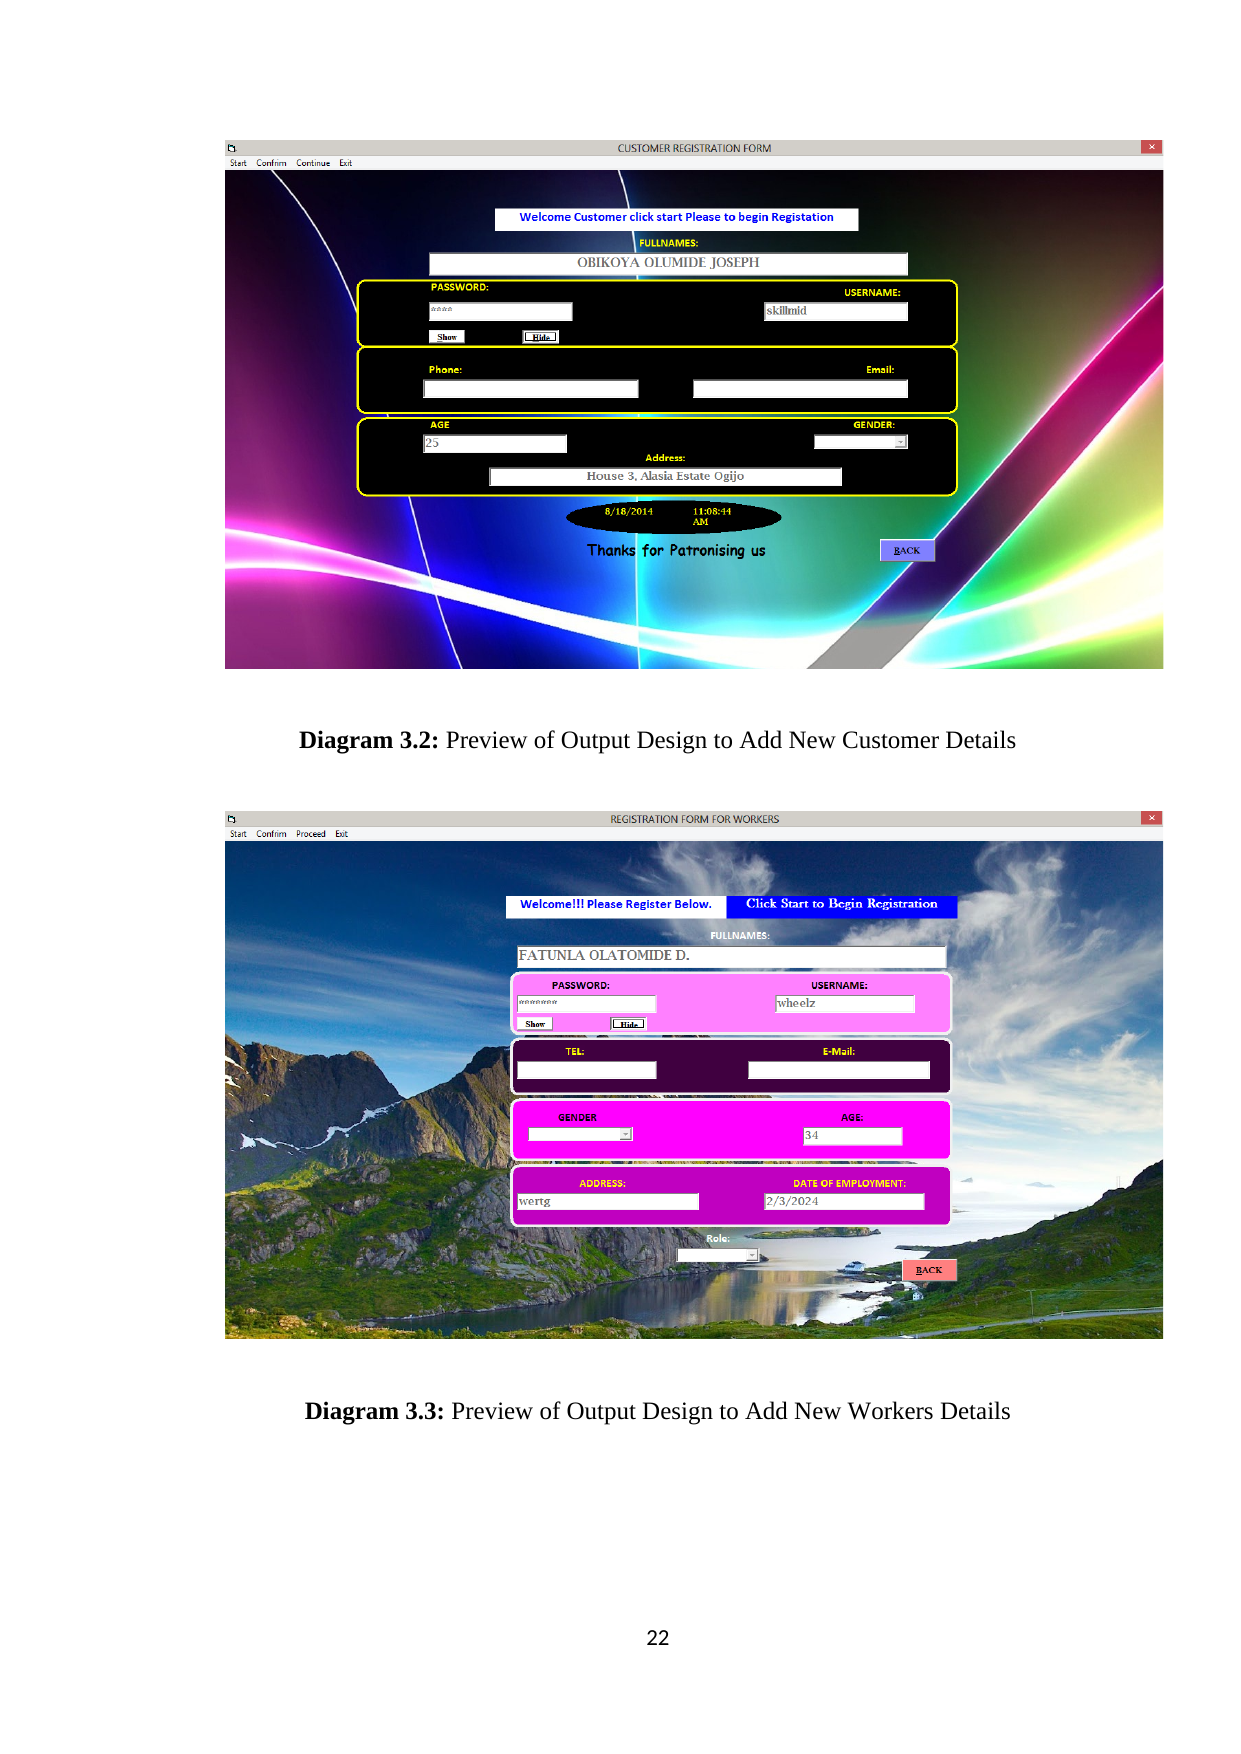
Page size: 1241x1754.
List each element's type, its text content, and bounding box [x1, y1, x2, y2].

picture [225, 140, 1164, 669]
text Diagram 3.2: Preview of Output Design to Add New Customer Details [225, 725, 1090, 754]
picture [225, 811, 1164, 1339]
text Diagram 3.3: Preview of Output Design to Add New Workers Details [225, 1396, 1090, 1425]
